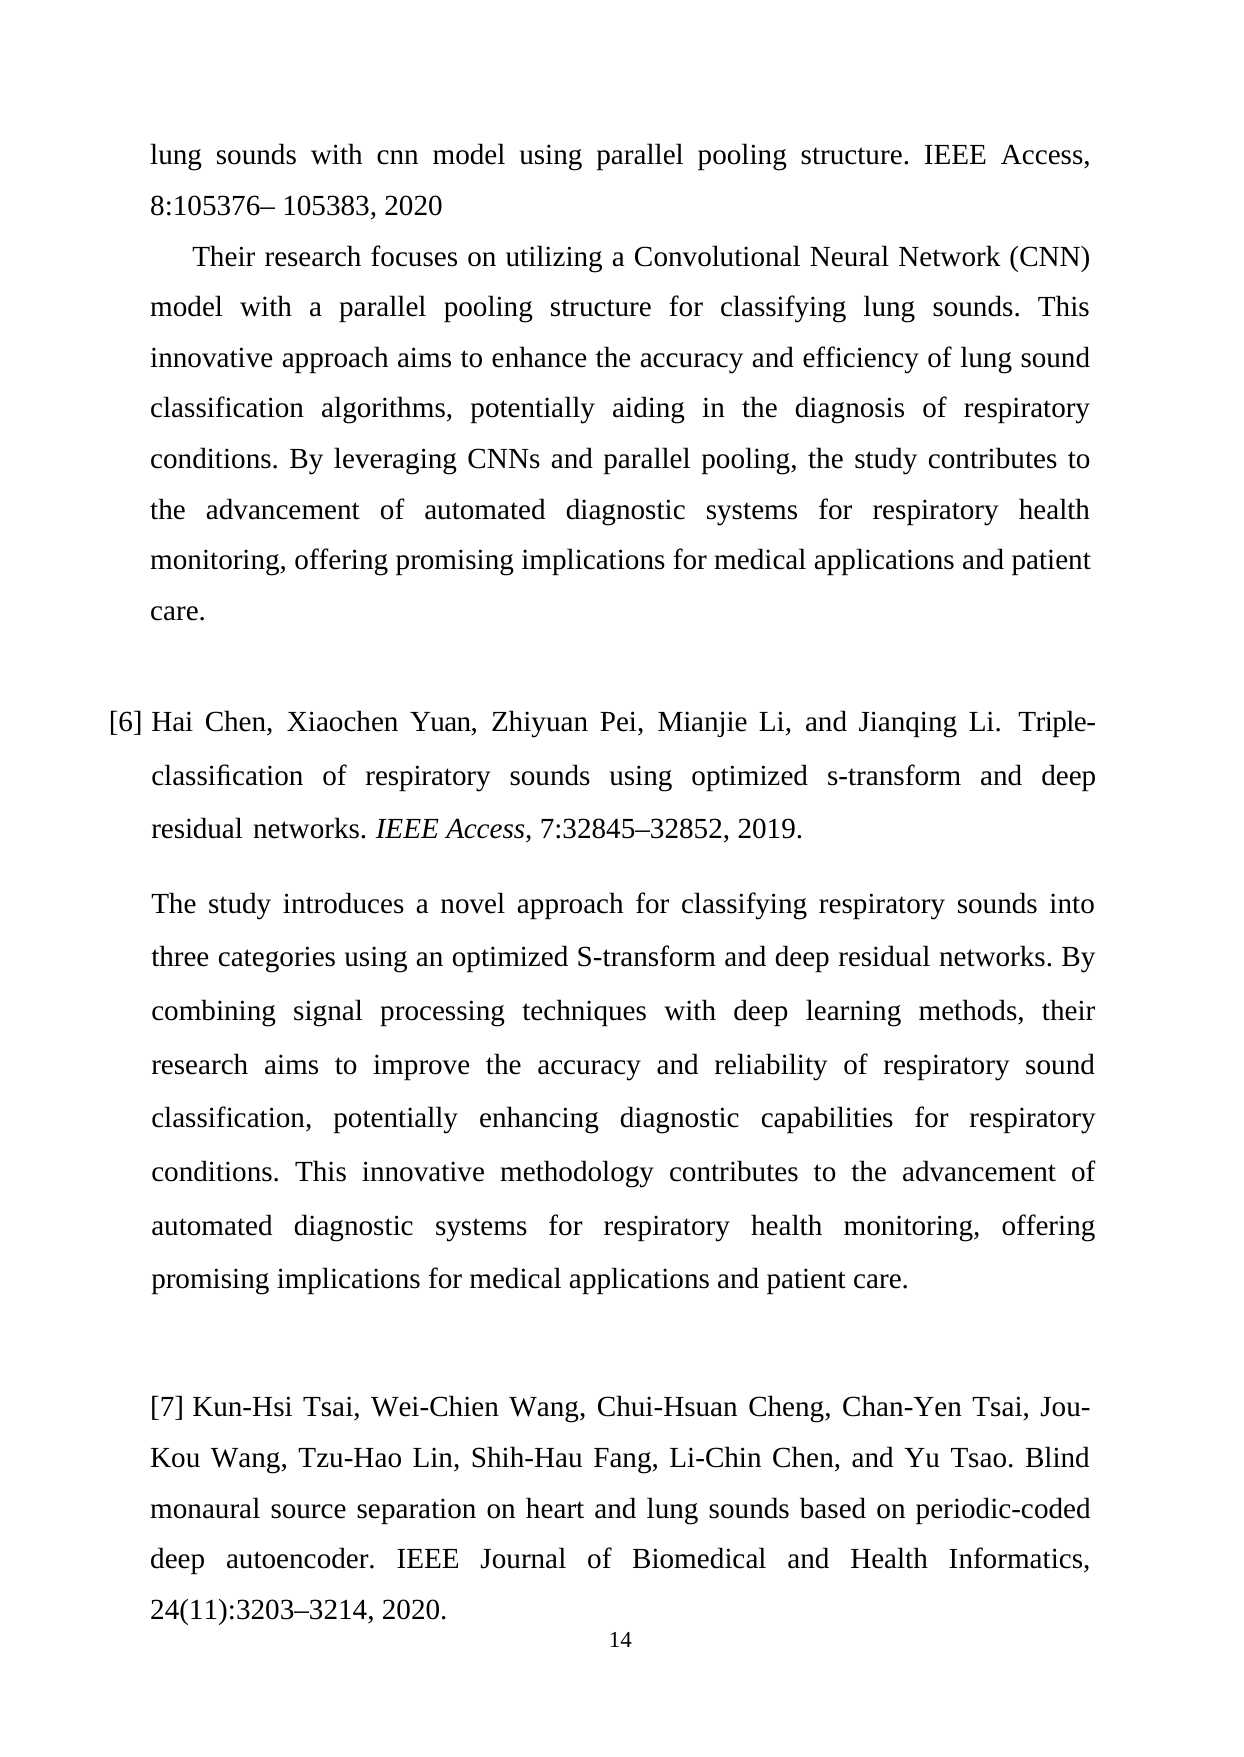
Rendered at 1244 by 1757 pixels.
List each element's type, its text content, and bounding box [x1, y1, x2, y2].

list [150, 137, 1091, 222]
list Kun-Hsi Tsai, Wei-Chien Wang, Chui-Hsuan Cheng, Chan-Yen Tsai, Jou-Kou Wang, Tzu-Hao Lin, Shih-Hau Fang, Li-Chin Chen, and Yu Tsao. Blind monaural source separation on heart and lung sounds based on periodic-coded deep autoencoder. IEEE Journal of Biomedical and Health Informatics, 24(11):3203–3214, 2020. [150, 1389, 1091, 1626]
list Their research focuses on utilizing a Convolutional Neural Network (CNN) model with a parallel pooling structure for classifying lung sounds. This innovative approach aims to enhance the accuracy and efficiency of lung sound classification algorithms, potentially aiding in the diagnosis of respiratory conditions. By leveraging CNNs and parallel pooling, the study contributes to the advancement of automated diagnostic systems for respiratory health monitoring, offering promising implications for medical applications and patient care. [112, 239, 1091, 627]
text The study introduces a novel approach for classifying respiratory sounds into three categories using an optimized S-transform and deep residual networks. By combining signal processing techniques with deep learning methods, their research aims to improve the accuracy and reliability of respiratory sound classification, potentially enhancing diagnostic capabilities for respiratory conditions. This innovative methodology contributes to the advancement of automated diagnostic systems for respiratory health monitoring, offering promising implications for medical applications and patient care. [151, 886, 1096, 1295]
list Hai Chen, Xiaochen Yuan, Zhiyuan Pei, Mianjie Li, and Jianqing Li. Triple- classiﬁcation of respiratory sounds using optimized s-transform and deep residual networks. IEEE Access, 7:32845–32852, 2019. [108, 704, 1096, 845]
